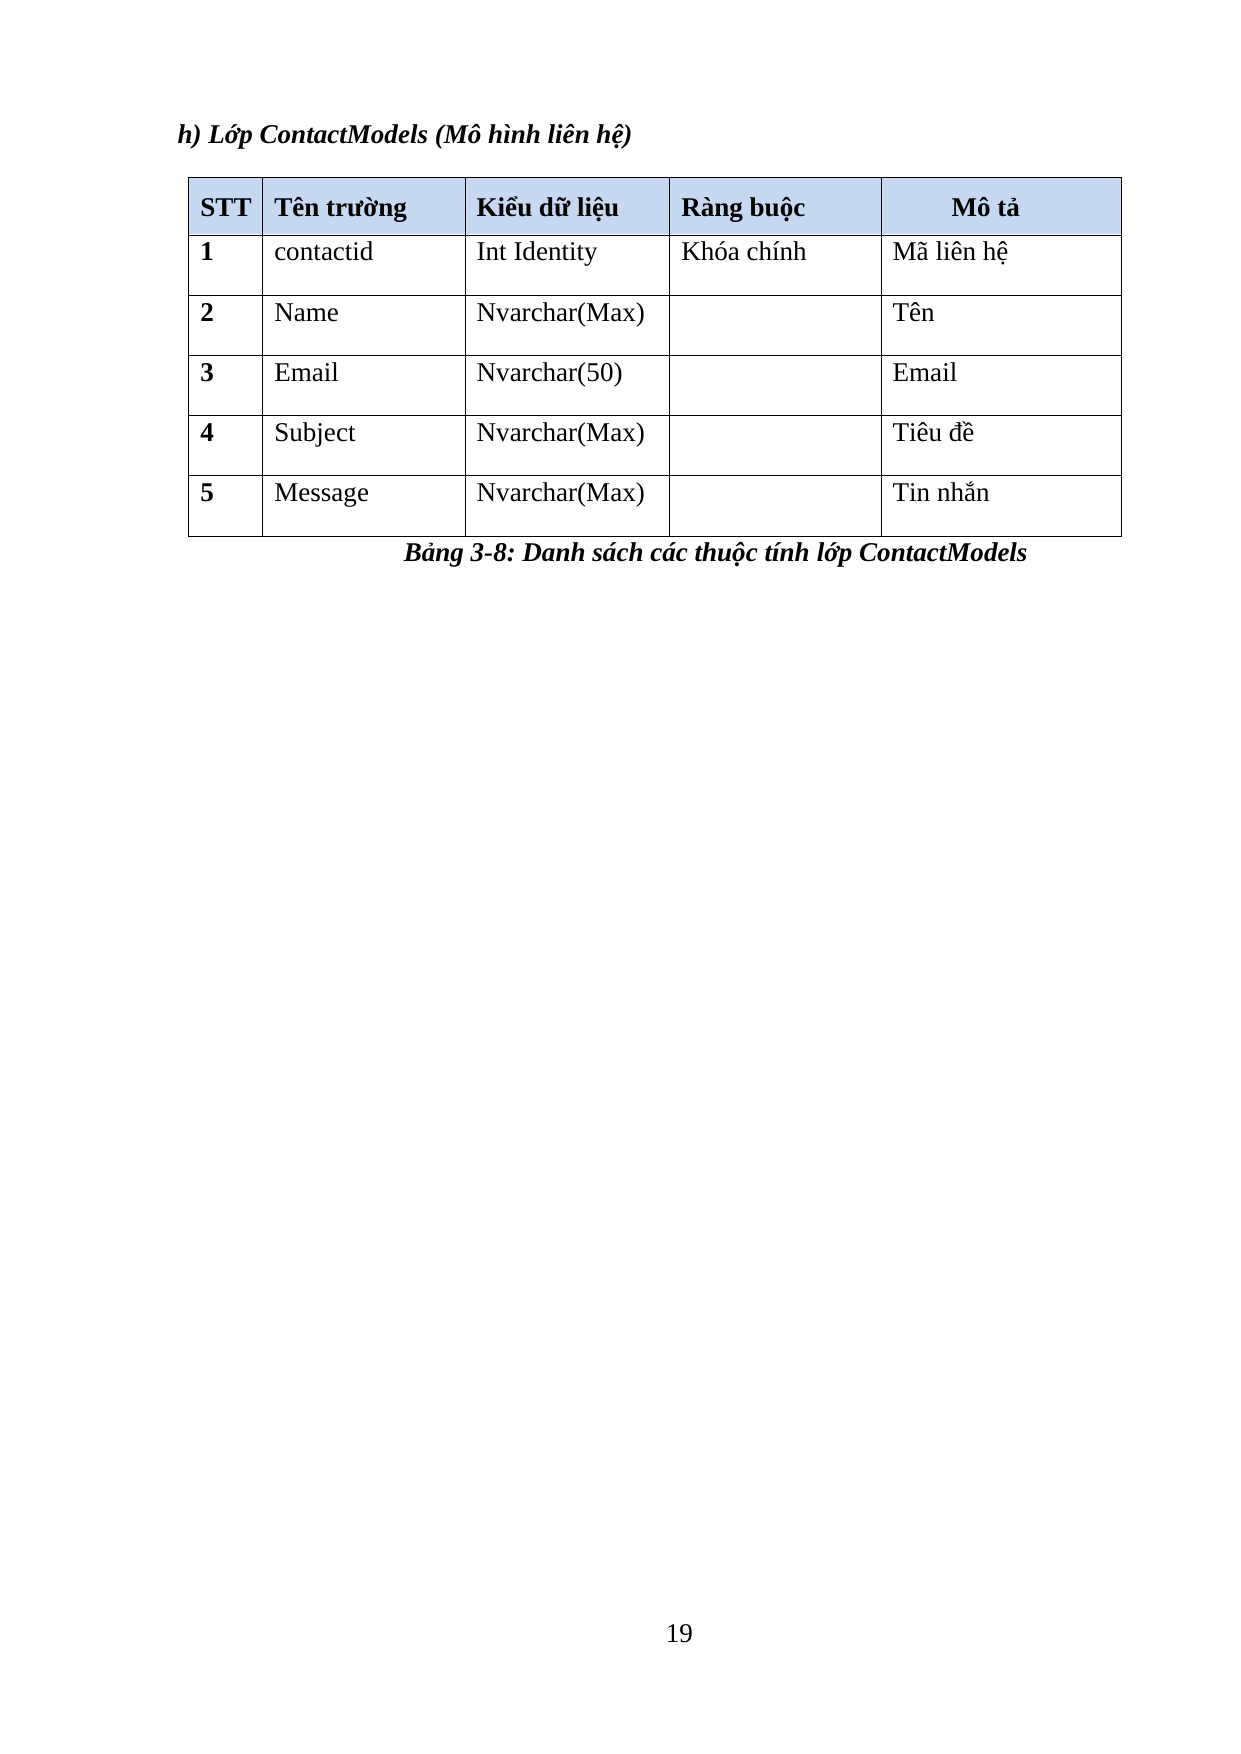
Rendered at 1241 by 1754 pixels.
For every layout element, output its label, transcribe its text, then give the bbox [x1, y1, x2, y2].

table_cell Nvarchar(Max) [466, 476, 669, 536]
table_cell [670, 296, 881, 355]
table_cell Name [263, 296, 465, 355]
text Bảng 3-8: Danh sách các thuộc tính lớp ContactModels [311, 537, 1122, 568]
table_cell Tiêu đề [882, 416, 1121, 475]
table_cell 2 [189, 296, 262, 355]
table_cell 5 [189, 476, 262, 536]
table_header Ràng buộc [670, 178, 881, 234]
table_cell Tin nhắn [882, 476, 1121, 536]
table_header STT [189, 178, 262, 234]
table_cell Int Identity [466, 236, 669, 295]
table_cell [670, 356, 881, 415]
table_cell Email [882, 356, 1121, 415]
table_cell Nvarchar(Max) [466, 296, 669, 355]
table_cell 4 [189, 416, 262, 475]
table_cell 3 [189, 356, 262, 415]
table_cell Khóa chính [670, 236, 881, 295]
table_header Tên trường [263, 178, 465, 234]
table_cell Mã liên hệ [882, 236, 1121, 295]
text h) Lớp ContactModels (Mô hình liên hệ) [177, 118, 1122, 149]
table_cell Subject [263, 416, 465, 475]
table_cell Message [263, 476, 465, 536]
table_header Kiểu dữ liệu [466, 178, 669, 234]
table_cell Email [263, 356, 465, 415]
table_cell Nvarchar(50) [466, 356, 669, 415]
table_cell [670, 476, 881, 536]
table_header Mô tả [882, 178, 1121, 234]
table_cell Nvarchar(Max) [466, 416, 669, 475]
table_cell contactid [263, 236, 465, 295]
table_cell [670, 416, 881, 475]
table_cell Tên [882, 296, 1121, 355]
table_cell 1 [189, 236, 262, 295]
